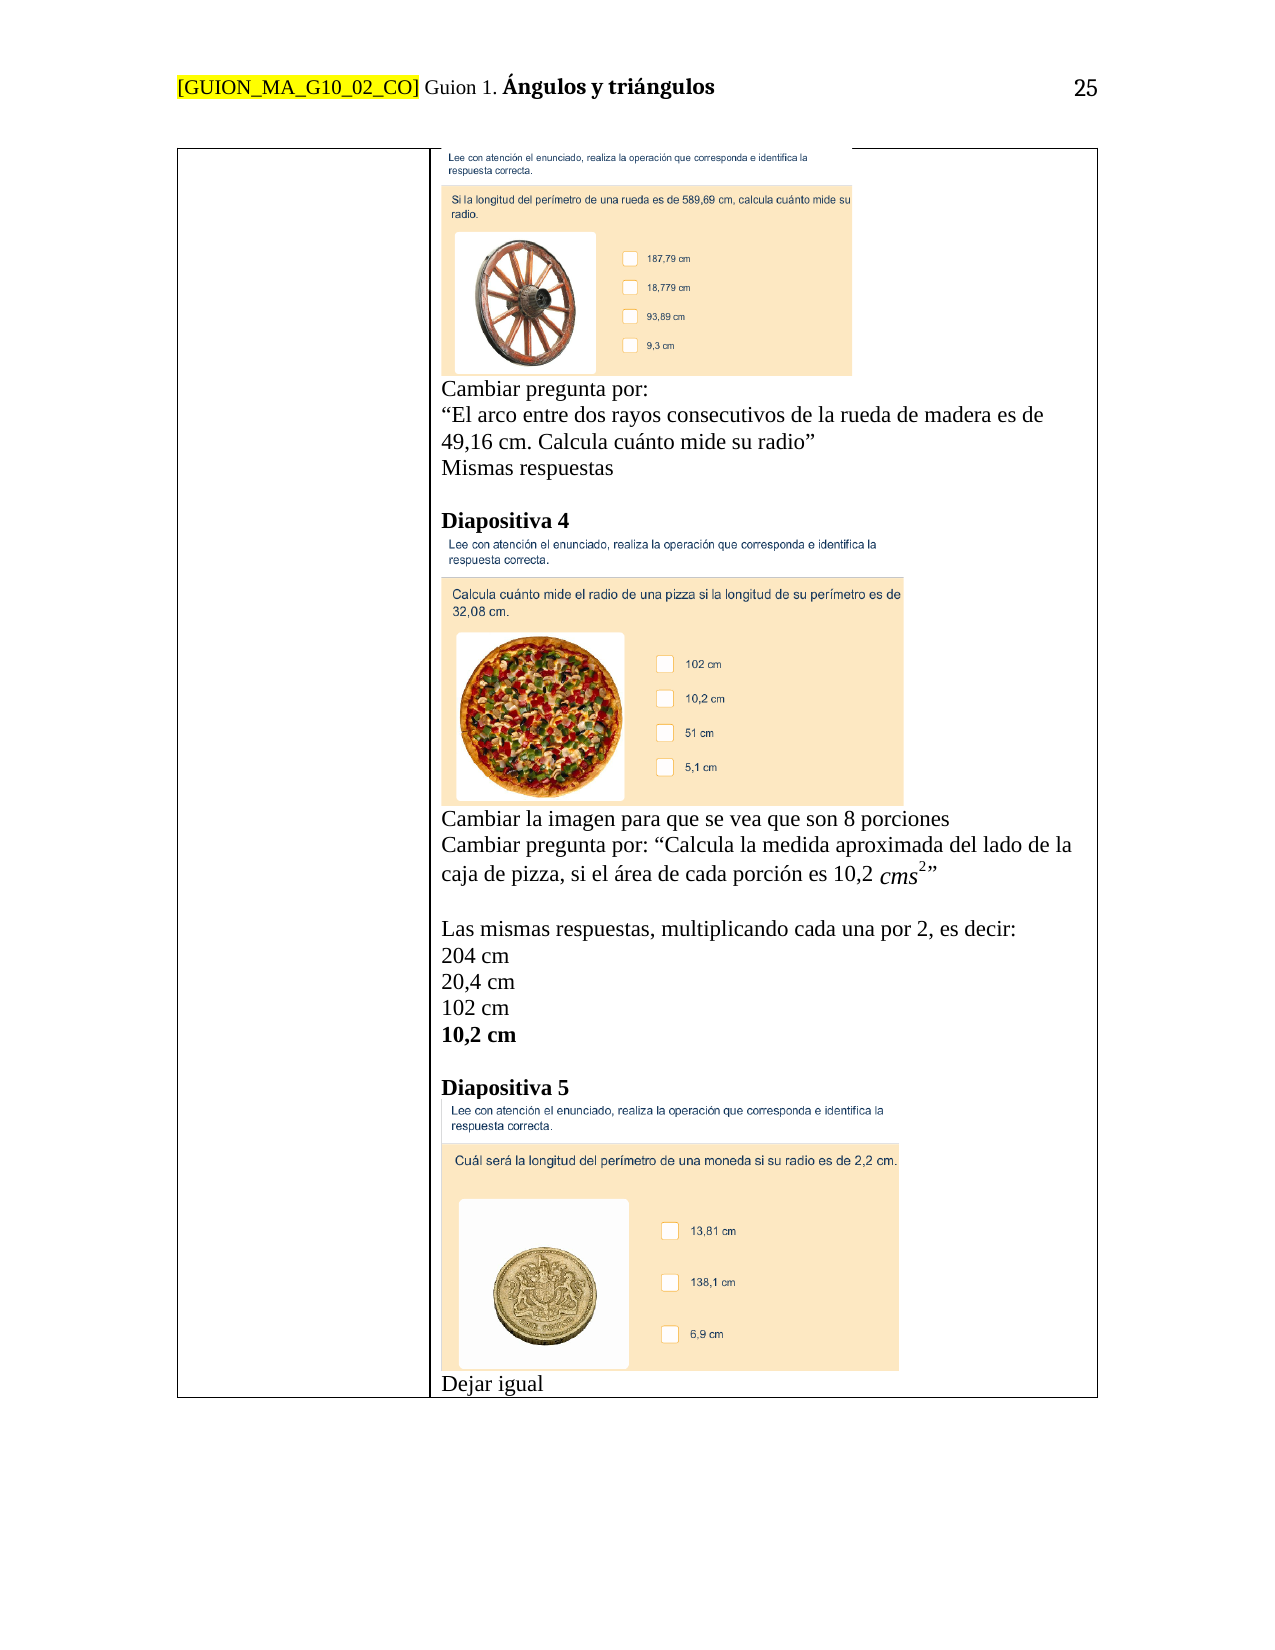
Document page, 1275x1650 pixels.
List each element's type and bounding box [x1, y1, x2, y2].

table_cell [178, 149, 429, 1397]
picture [441, 533, 904, 806]
table_cell [431, 149, 1097, 1397]
picture [441, 1099, 899, 1371]
picture [441, 148, 853, 376]
